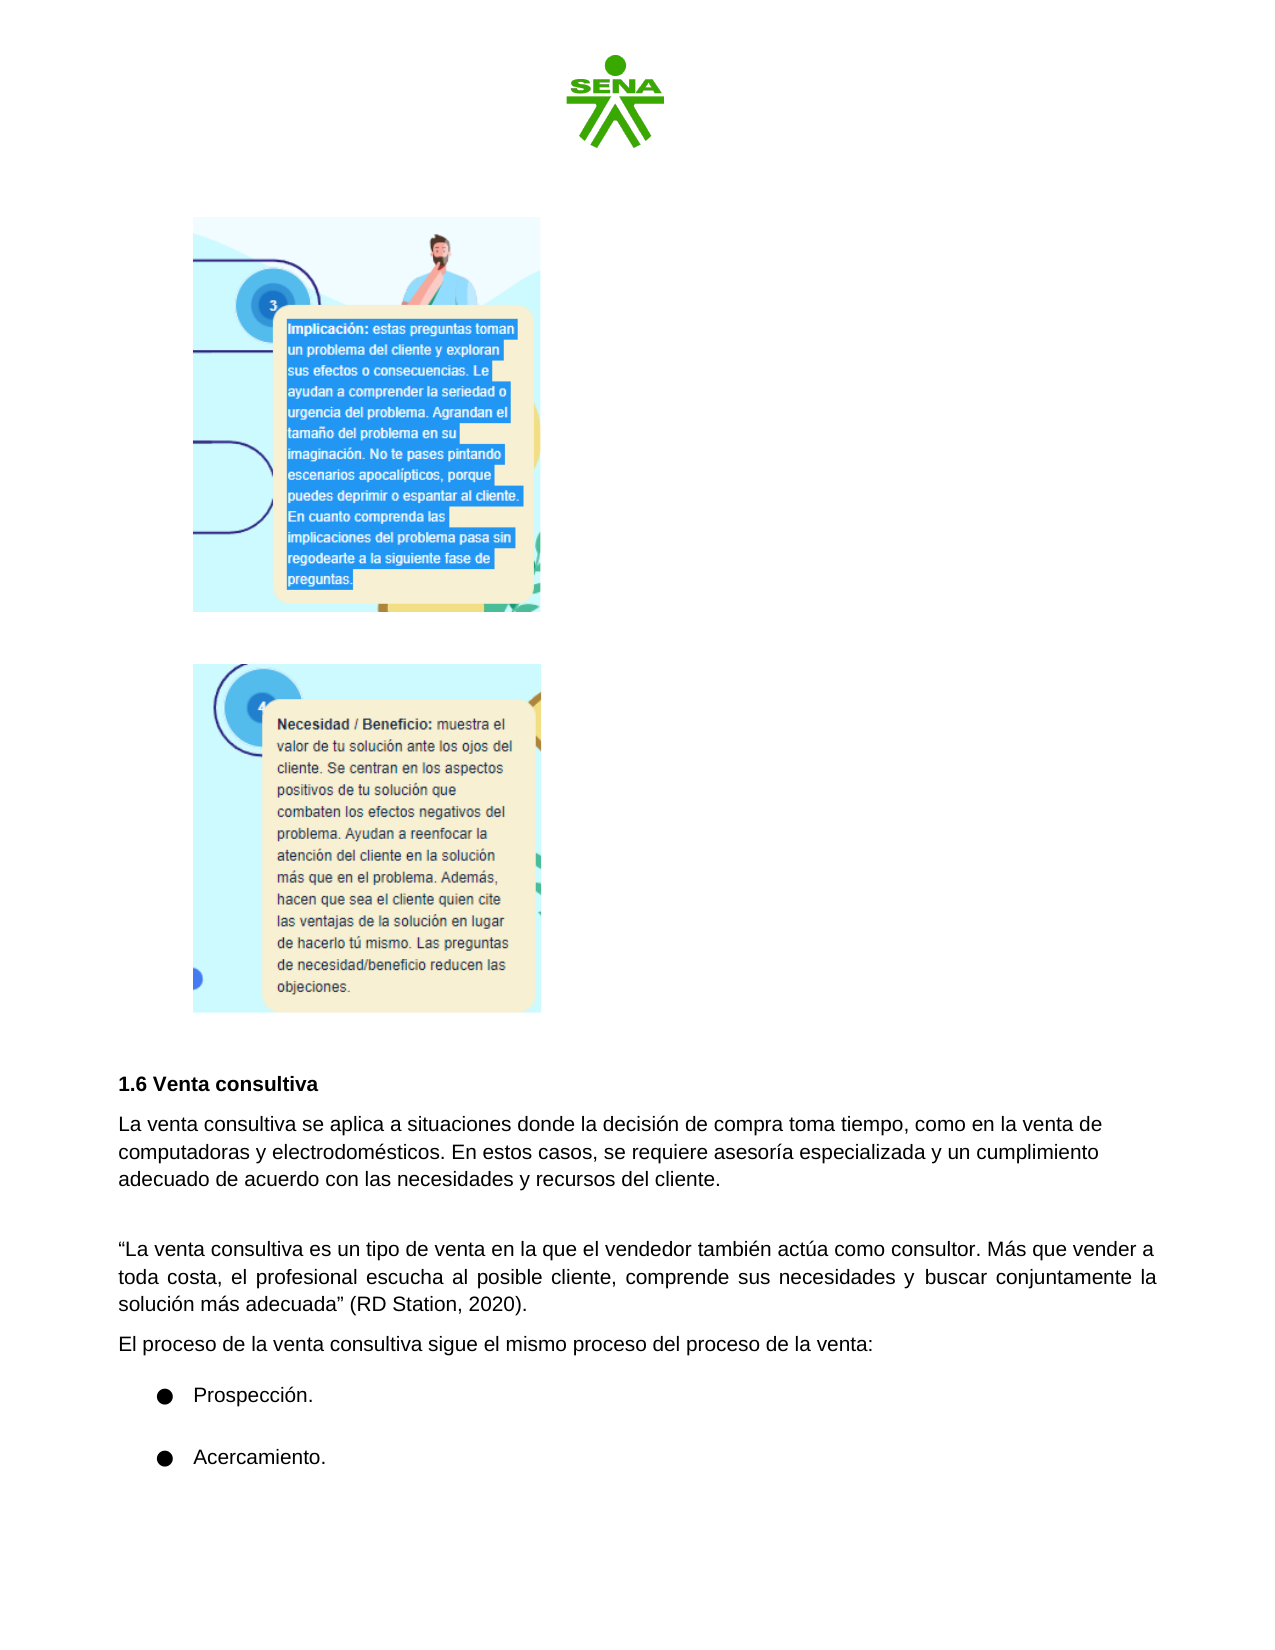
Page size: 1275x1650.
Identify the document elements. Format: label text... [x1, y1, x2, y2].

picture [566, 55, 664, 148]
text La venta consultiva se aplica a situaciones donde la decisión de compra toma tiempo, como en la venta de computadoras y electrodomésticos. En estos casos, se requiere asesoría especializada y un cumplimiento adecuado de acuerdo con las necesidades y recursos del cliente. [118, 1112, 1157, 1191]
text “La venta consultiva es un tipo de venta en la que el vendedor también actúa como consultor. Más que vender a toda costa, el profesional escucha al posible cliente, comprende sus necesidades y buscar conjuntamente la solución más adecuada” (RD Station, 2020). [118, 1235, 1157, 1316]
picture [193, 664, 542, 1020]
text El proceso de la venta consultiva sigue el mismo proceso del proceso de la venta: [118, 1332, 1157, 1356]
list Prospección. [156, 1372, 1157, 1415]
text 1.6 Venta consultiva [118, 1072, 1157, 1096]
picture [193, 217, 541, 612]
list Acercamiento. [156, 1434, 1157, 1476]
